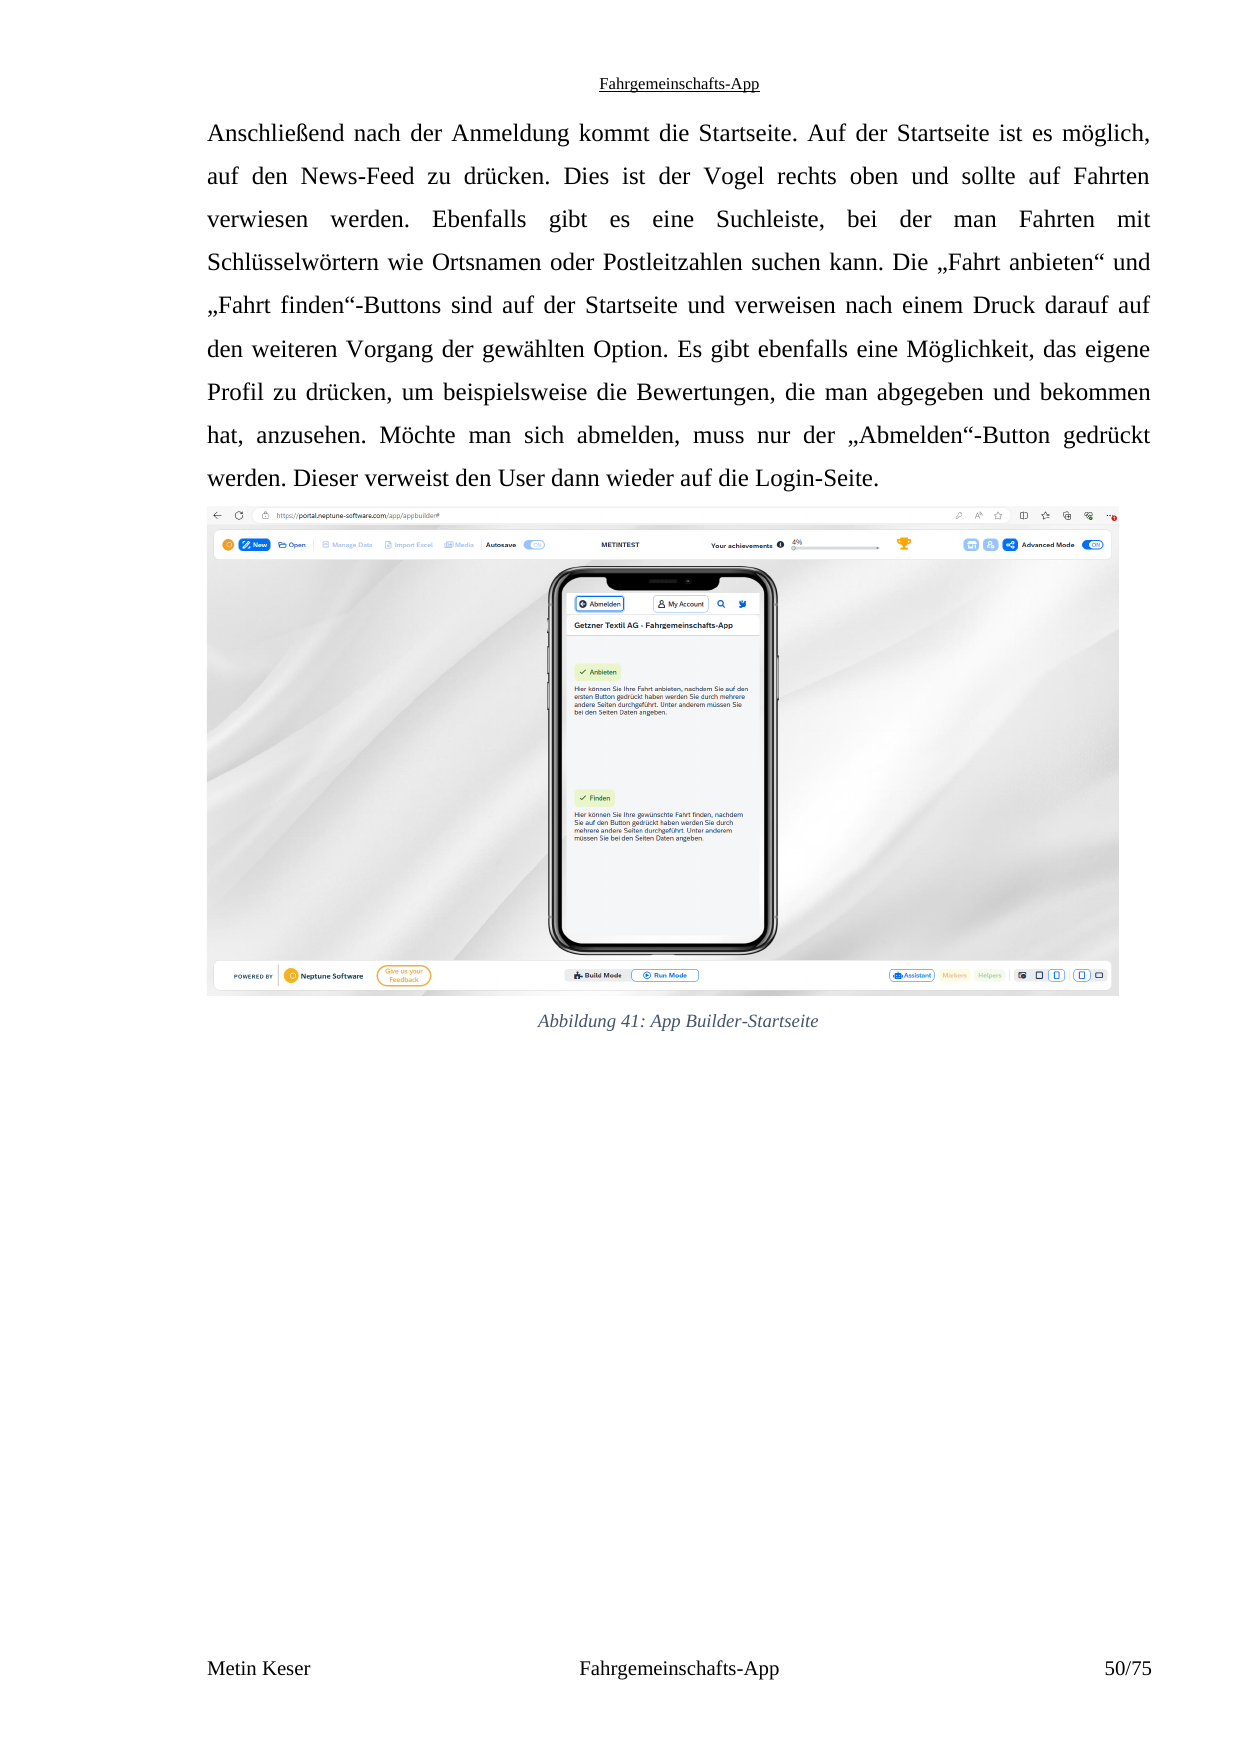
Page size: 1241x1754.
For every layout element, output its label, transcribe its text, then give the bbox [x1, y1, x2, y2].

picture [206, 506, 1119, 996]
text Abbildung 41: App Builder-Startseite [207, 1010, 1152, 1032]
text Anschließend nach der Anmeldung kommt die Startseite. Auf der Startseite ist es möglich, auf den News-Feed zu drücken. Dies ist der Vogel rechts oben und sollte auf Fahrten verwiesen werden. Ebenfalls gibt es eine Suchleiste, bei der man Fahrten mit Schlüsselwörtern wie Ortsnamen oder Postleitzahlen suchen kann. Die „Fahrt anbieten“ und „Fahrt finden“-Buttons sind auf der Startseite und verweisen nach einem Druck darauf auf den weiteren Vorgang der gewählten Option. Es gibt ebenfalls eine Möglichkeit, das eigene Profil zu drücken, um beispielsweise die Bewertungen, die man abgegeben und bekommen hat, anzusehen. Möchte man sich abmelden, muss nur der „Abmelden“-Button gedrückt werden. Dieser verweist den User dann wieder auf die Login-Seite. [207, 118, 1152, 492]
